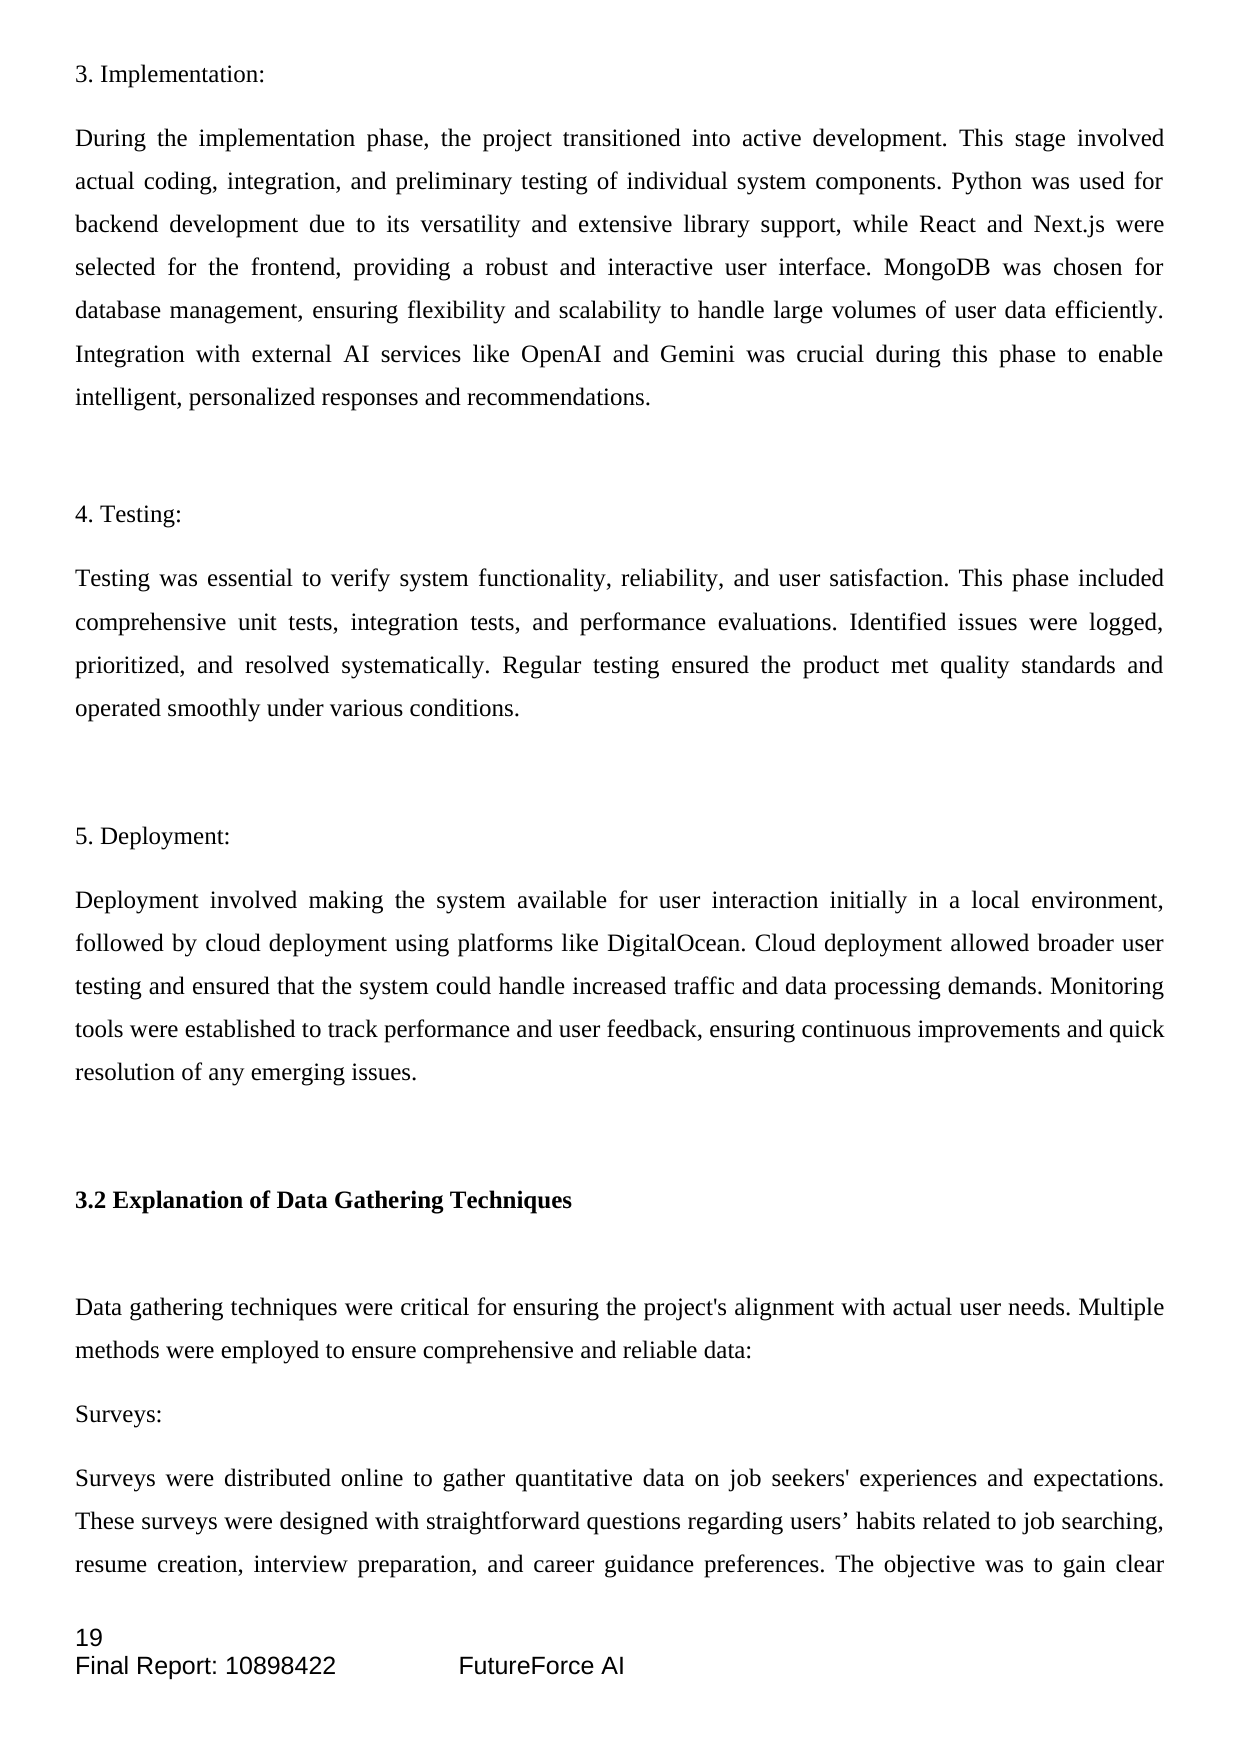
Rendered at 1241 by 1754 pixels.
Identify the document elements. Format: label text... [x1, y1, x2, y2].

text 4. Testing: [75, 499, 1165, 528]
subtitle 3.2 Explanation of Data Gathering Techniques [75, 1185, 1165, 1214]
text Deployment involved making the system available for user interaction initially in a local environment, followed by cloud deployment using platforms like DigitalOcean. Cloud deployment allowed broader user testing and ensured that the system could handle increased traffic and data processing demands. Monitoring tools were established to track performance and user feedback, ensuring continuous improvements and quick resolution of any emerging issues. [75, 885, 1165, 1086]
text 3. Implementation: [75, 59, 1165, 88]
text Testing was essential to verify system functionality, reliability, and user satisfaction. This phase included comprehensive unit tests, integration tests, and performance evaluations. Identified issues were logged, prioritized, and resolved systematically. Regular testing ensured the product met quality standards and operated smoothly under various conditions. [75, 563, 1165, 722]
text 5. Deployment: [75, 821, 1165, 849]
text Surveys: [75, 1399, 1165, 1428]
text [75, 1463, 1165, 1578]
text Data gathering techniques were critical for ensuring the project's alignment with actual user needs. Multiple methods were employed to ensure comprehensive and reliable data: [75, 1292, 1165, 1364]
text During the implementation phase, the project transitioned into active development. This stage involved actual coding, integration, and preliminary testing of individual system components. Python was used for backend development due to its versatility and extensive library support, while React and Next.js were selected for the frontend, providing a robust and interactive user interface. MongoDB was chosen for database management, ensuring flexibility and scalability to handle large volumes of user data efficiently. Integration with external AI services like OpenAI and Gemini was crucial during this phase to enable intelligent, personalized responses and recommendations. [75, 123, 1165, 411]
